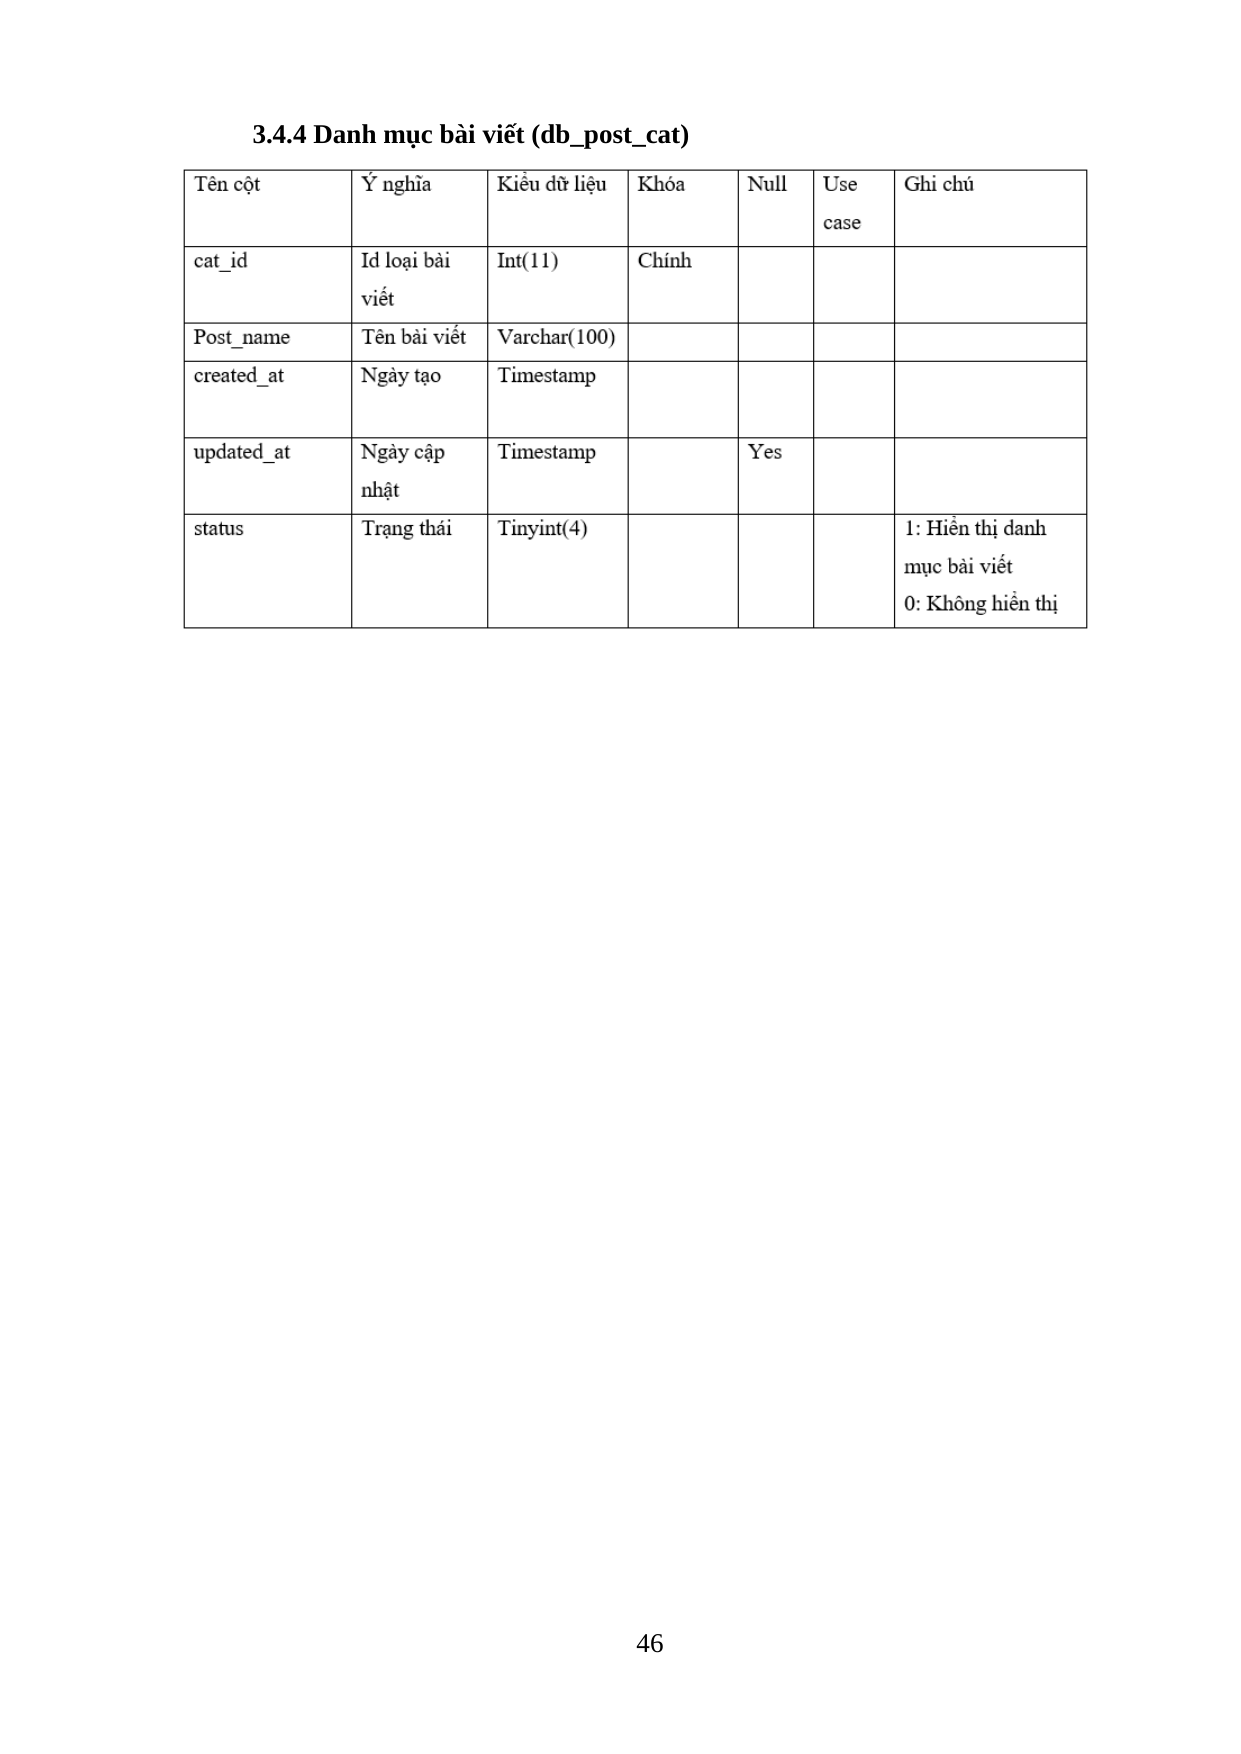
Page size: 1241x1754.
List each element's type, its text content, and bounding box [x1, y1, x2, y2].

subtitle 3.4.4 Danh mục bài viết (db_post_cat) [177, 118, 1122, 149]
picture [177, 164, 1093, 633]
